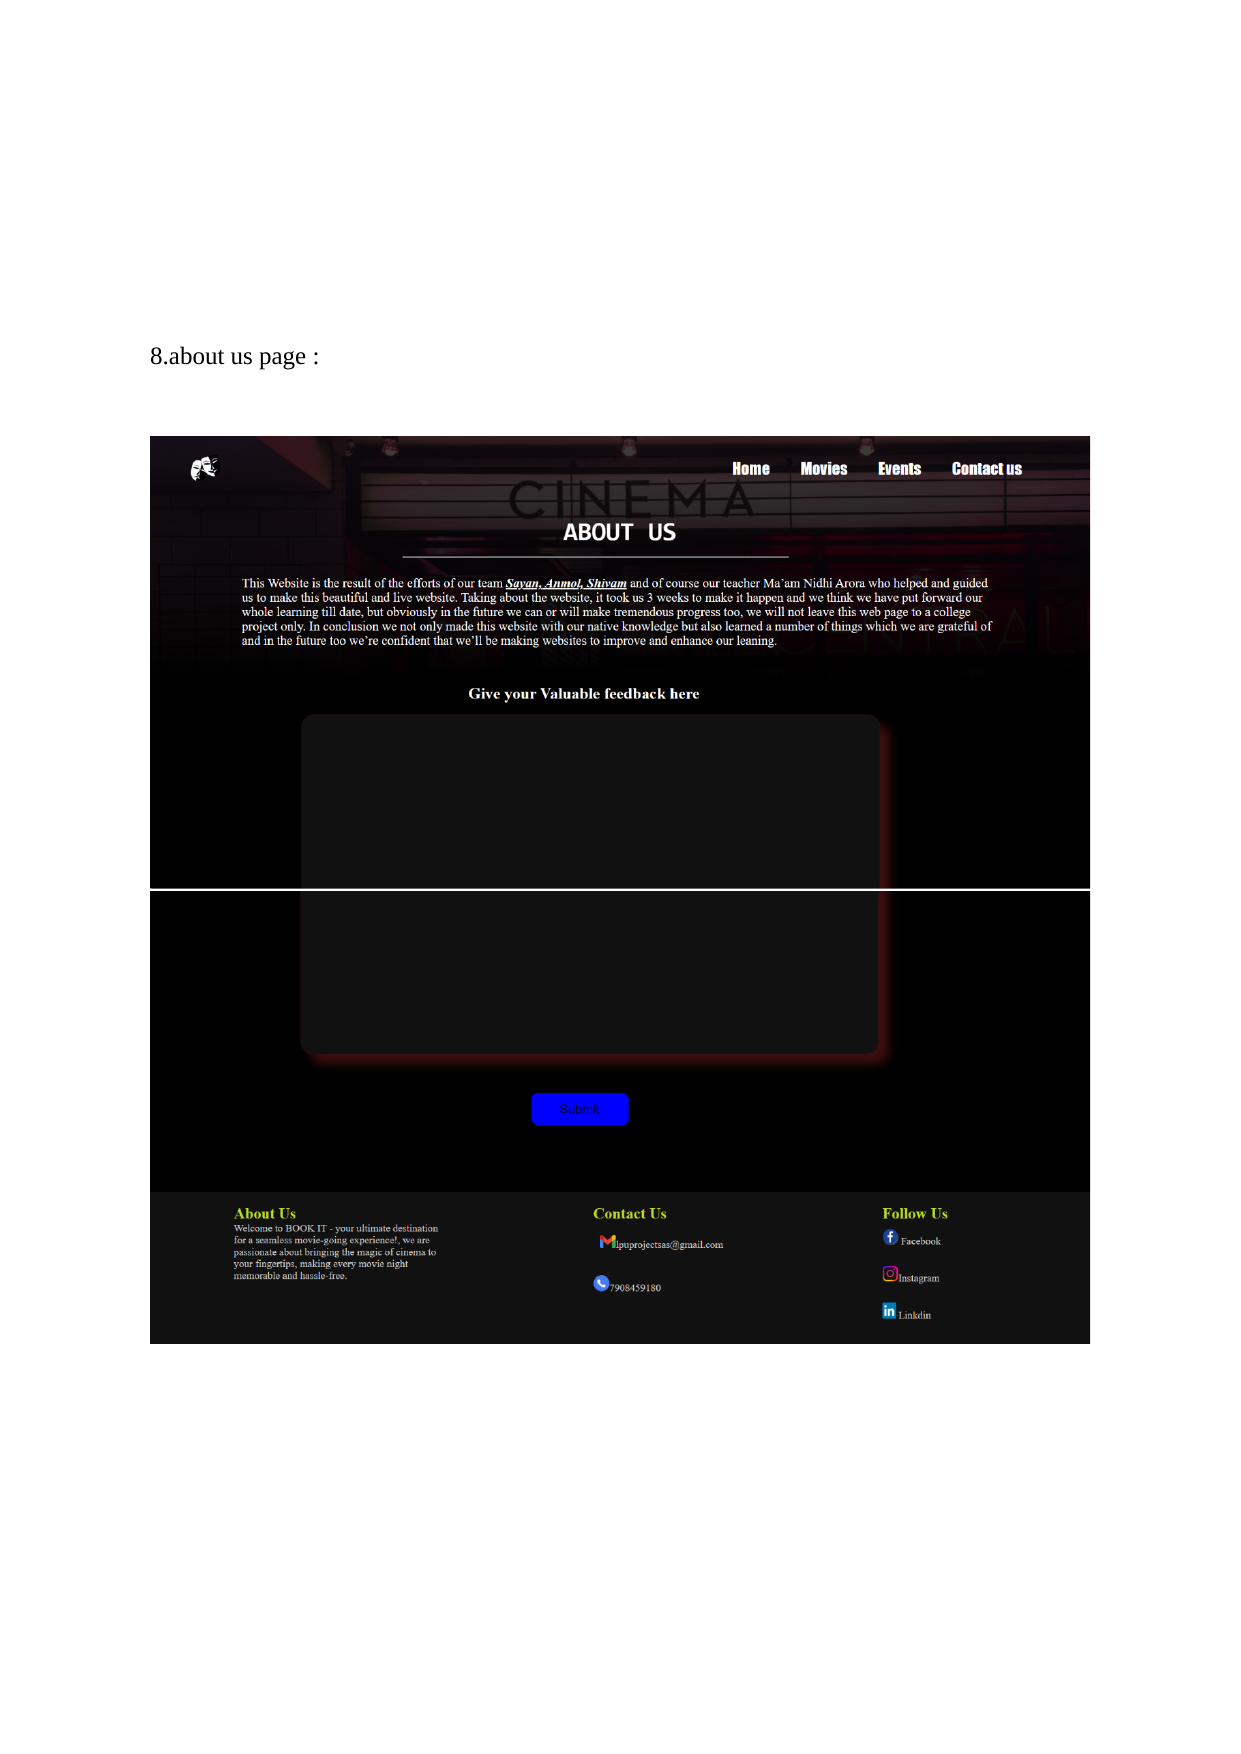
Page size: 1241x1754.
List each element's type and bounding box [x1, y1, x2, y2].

picture [150, 436, 1091, 889]
picture [150, 891, 1091, 1344]
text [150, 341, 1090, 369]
